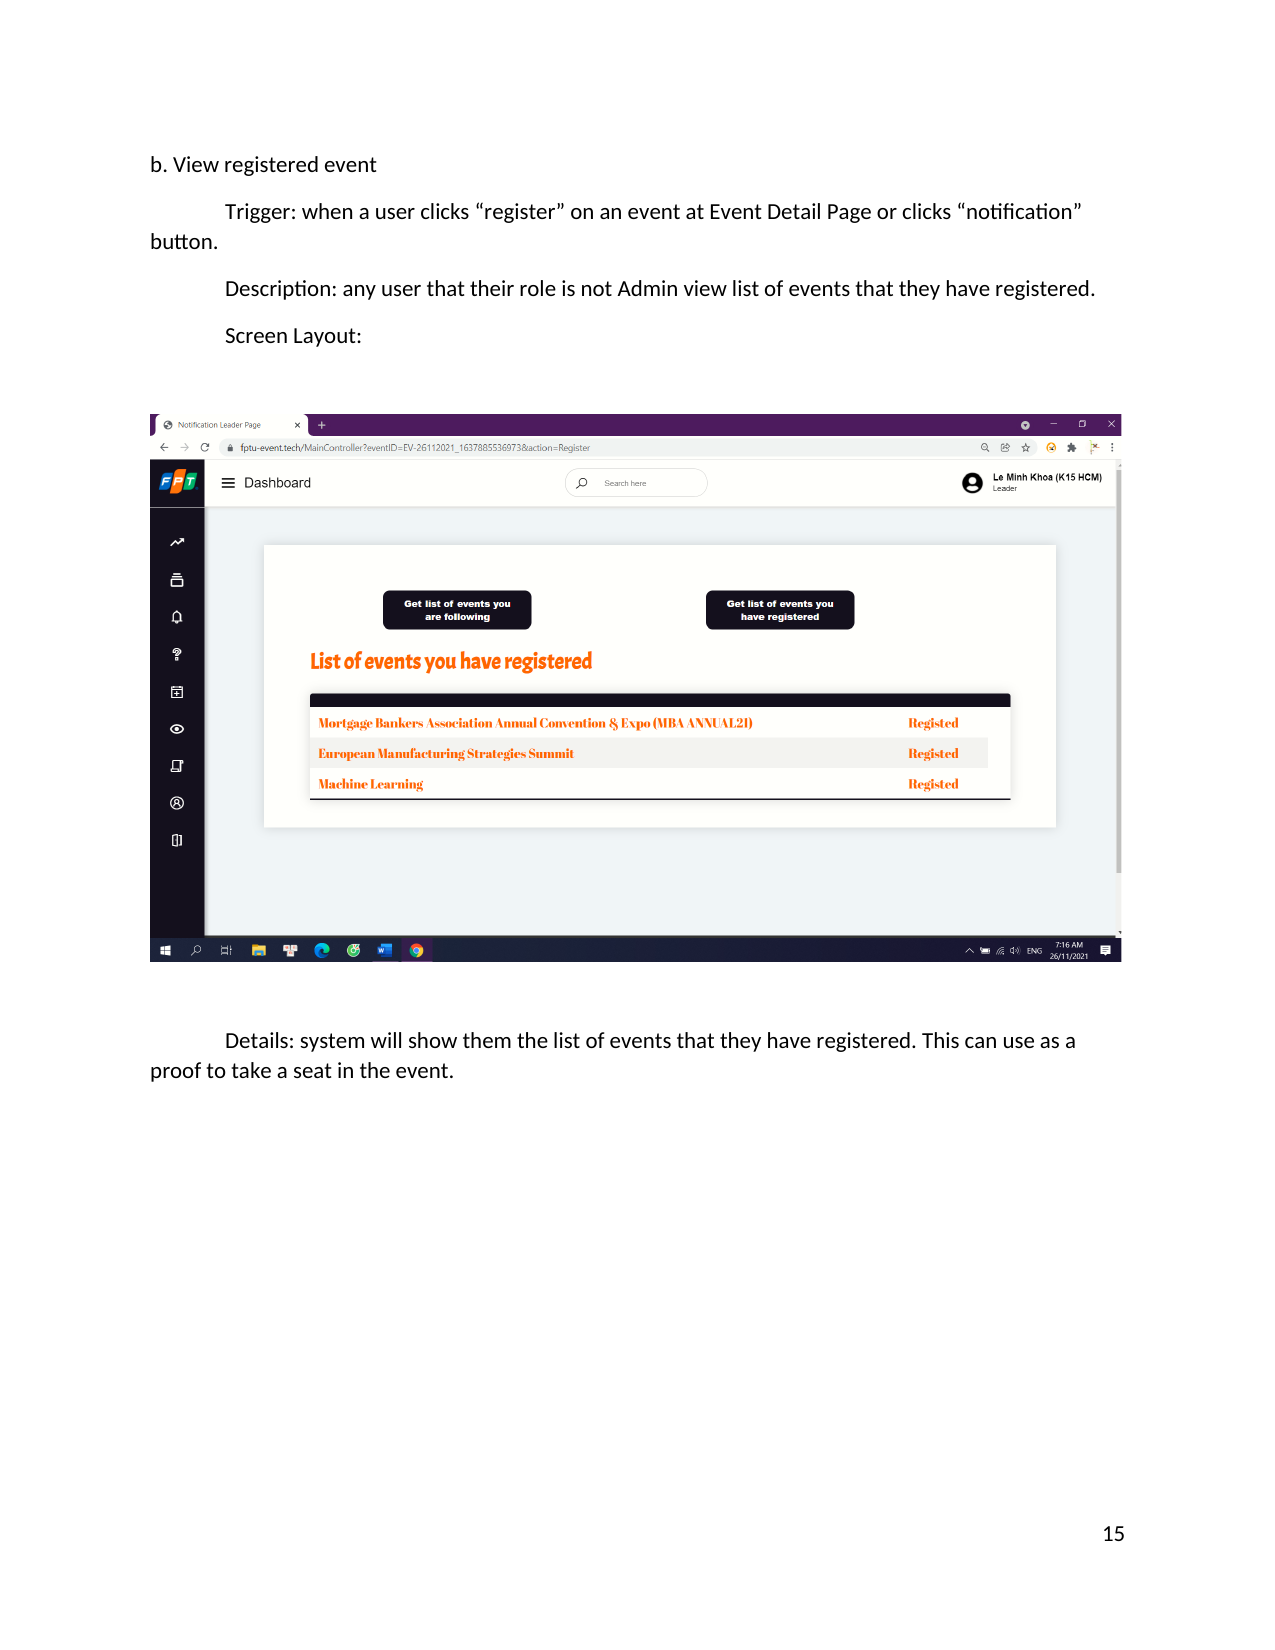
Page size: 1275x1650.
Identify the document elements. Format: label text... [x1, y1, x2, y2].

picture [150, 414, 1122, 961]
text b. View registered event [150, 150, 1125, 178]
text Description: any user that their role is not Admin view list of events that they have registered. [150, 274, 1125, 302]
text Screen Layout: [150, 321, 1125, 349]
text Trigger: when a user clicks “register” on an event at Event Detail Page or clicks “notification” button. [150, 197, 1125, 255]
